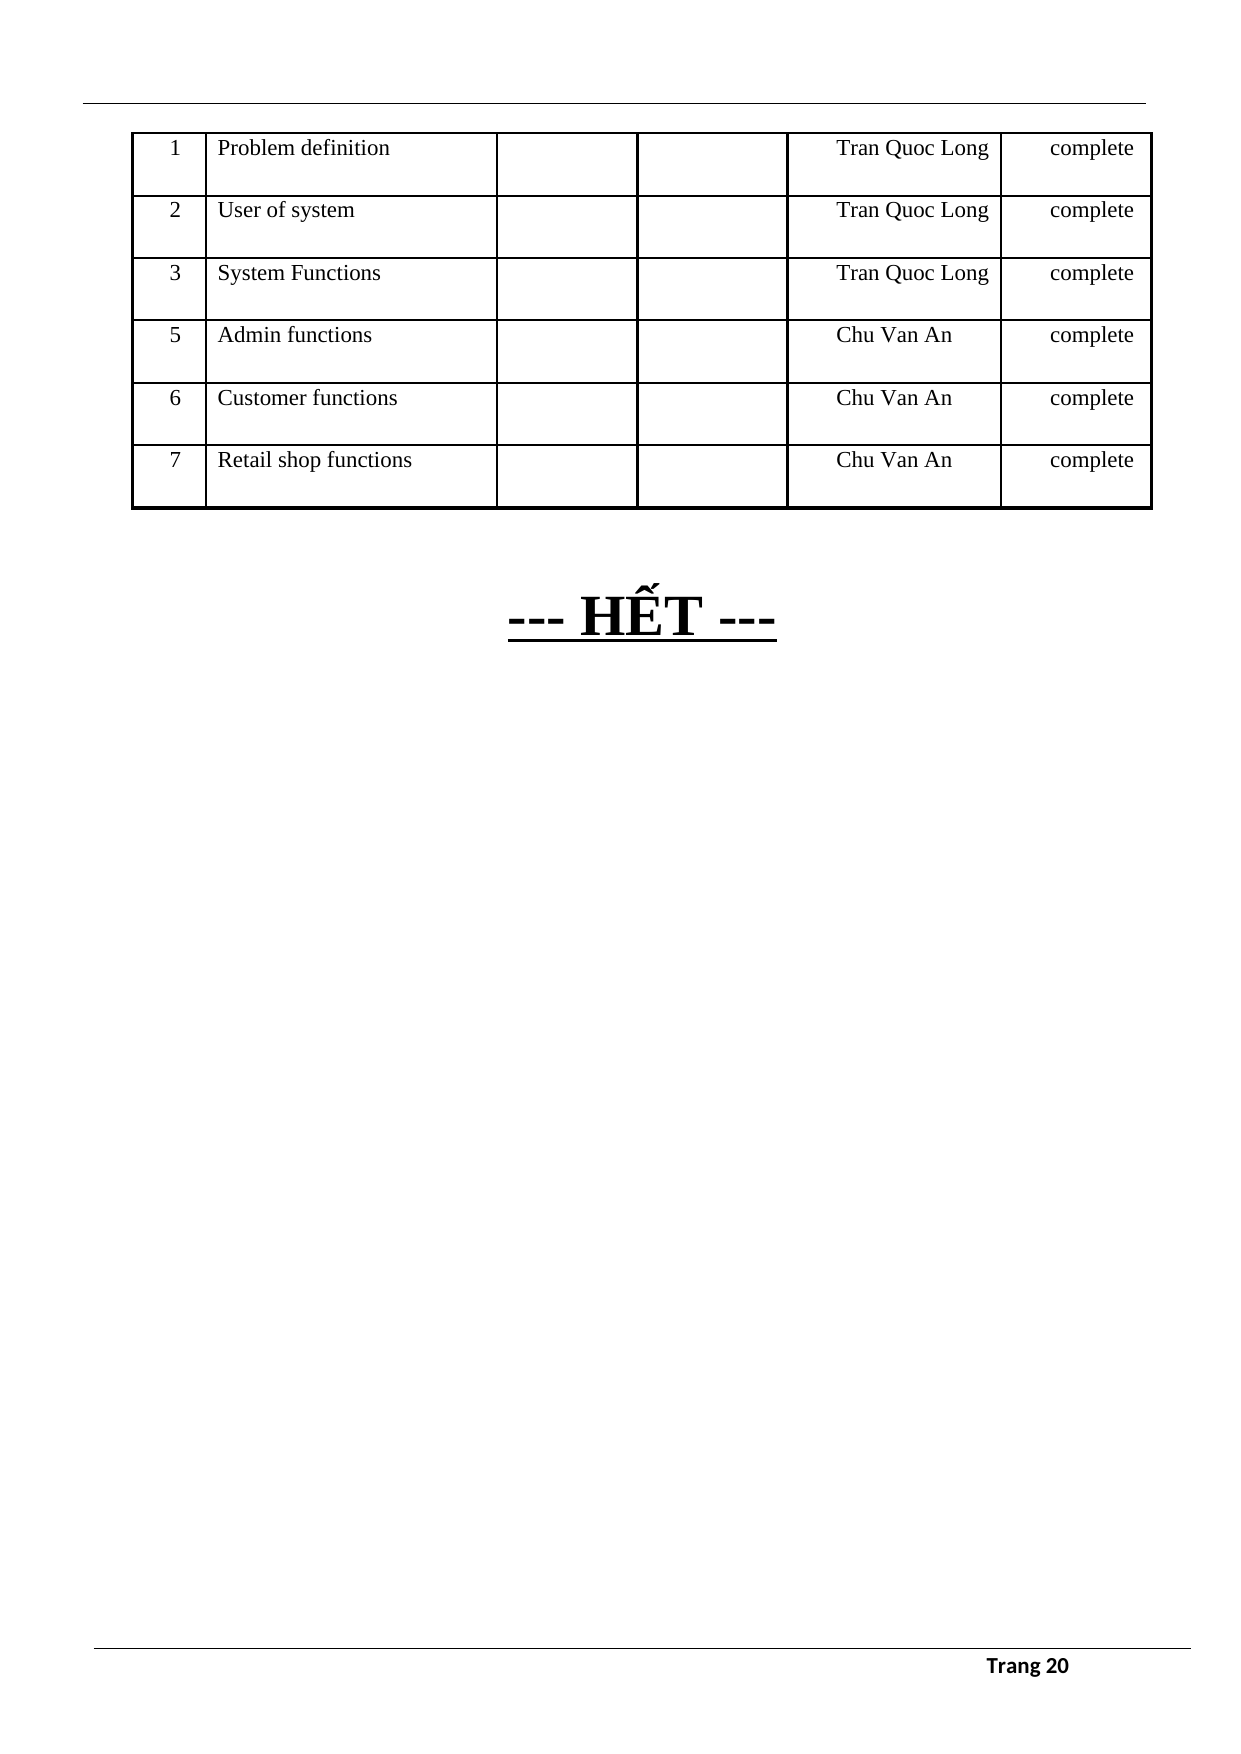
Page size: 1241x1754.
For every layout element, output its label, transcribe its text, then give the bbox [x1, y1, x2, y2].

table_cell complete [1002, 446, 1150, 506]
table_cell Admin functions [207, 321, 496, 382]
table_cell [639, 134, 786, 194]
table_cell Chu Van An [789, 446, 1000, 506]
table_cell complete [1002, 197, 1150, 257]
table_cell [639, 384, 786, 444]
table_cell complete [1002, 134, 1150, 194]
table_cell 6 [134, 384, 205, 444]
table_cell 2 [134, 197, 205, 257]
table_cell [498, 197, 636, 257]
table_cell complete [1002, 259, 1150, 319]
table_cell [498, 259, 636, 319]
table_cell Chu Van An [789, 321, 1000, 382]
table_cell complete [1002, 321, 1150, 382]
table_cell [639, 321, 786, 382]
table_cell Chu Van An [789, 384, 1000, 444]
table_cell 7 [134, 446, 205, 506]
table_cell Problem definition [207, 134, 496, 194]
table_cell [498, 321, 636, 382]
table_cell 1 [134, 134, 205, 194]
table_cell 5 [134, 321, 205, 382]
table_cell Customer functions [207, 384, 496, 444]
table_cell [498, 134, 636, 194]
table_cell [498, 384, 636, 444]
text --- HẾT --- [94, 581, 1191, 648]
table_cell [639, 259, 786, 319]
table_cell User of system [207, 197, 496, 257]
table_cell [639, 446, 786, 506]
table_cell [639, 197, 786, 257]
table_cell Tran Quoc Long [789, 259, 1000, 319]
table_cell complete [1002, 384, 1150, 444]
table_cell System Functions [207, 259, 496, 319]
table_cell Tran Quoc Long [789, 134, 1000, 194]
table_cell [498, 446, 636, 506]
table_cell Tran Quoc Long [789, 197, 1000, 257]
table_cell 3 [134, 259, 205, 319]
table_cell Retail shop functions [207, 446, 496, 506]
